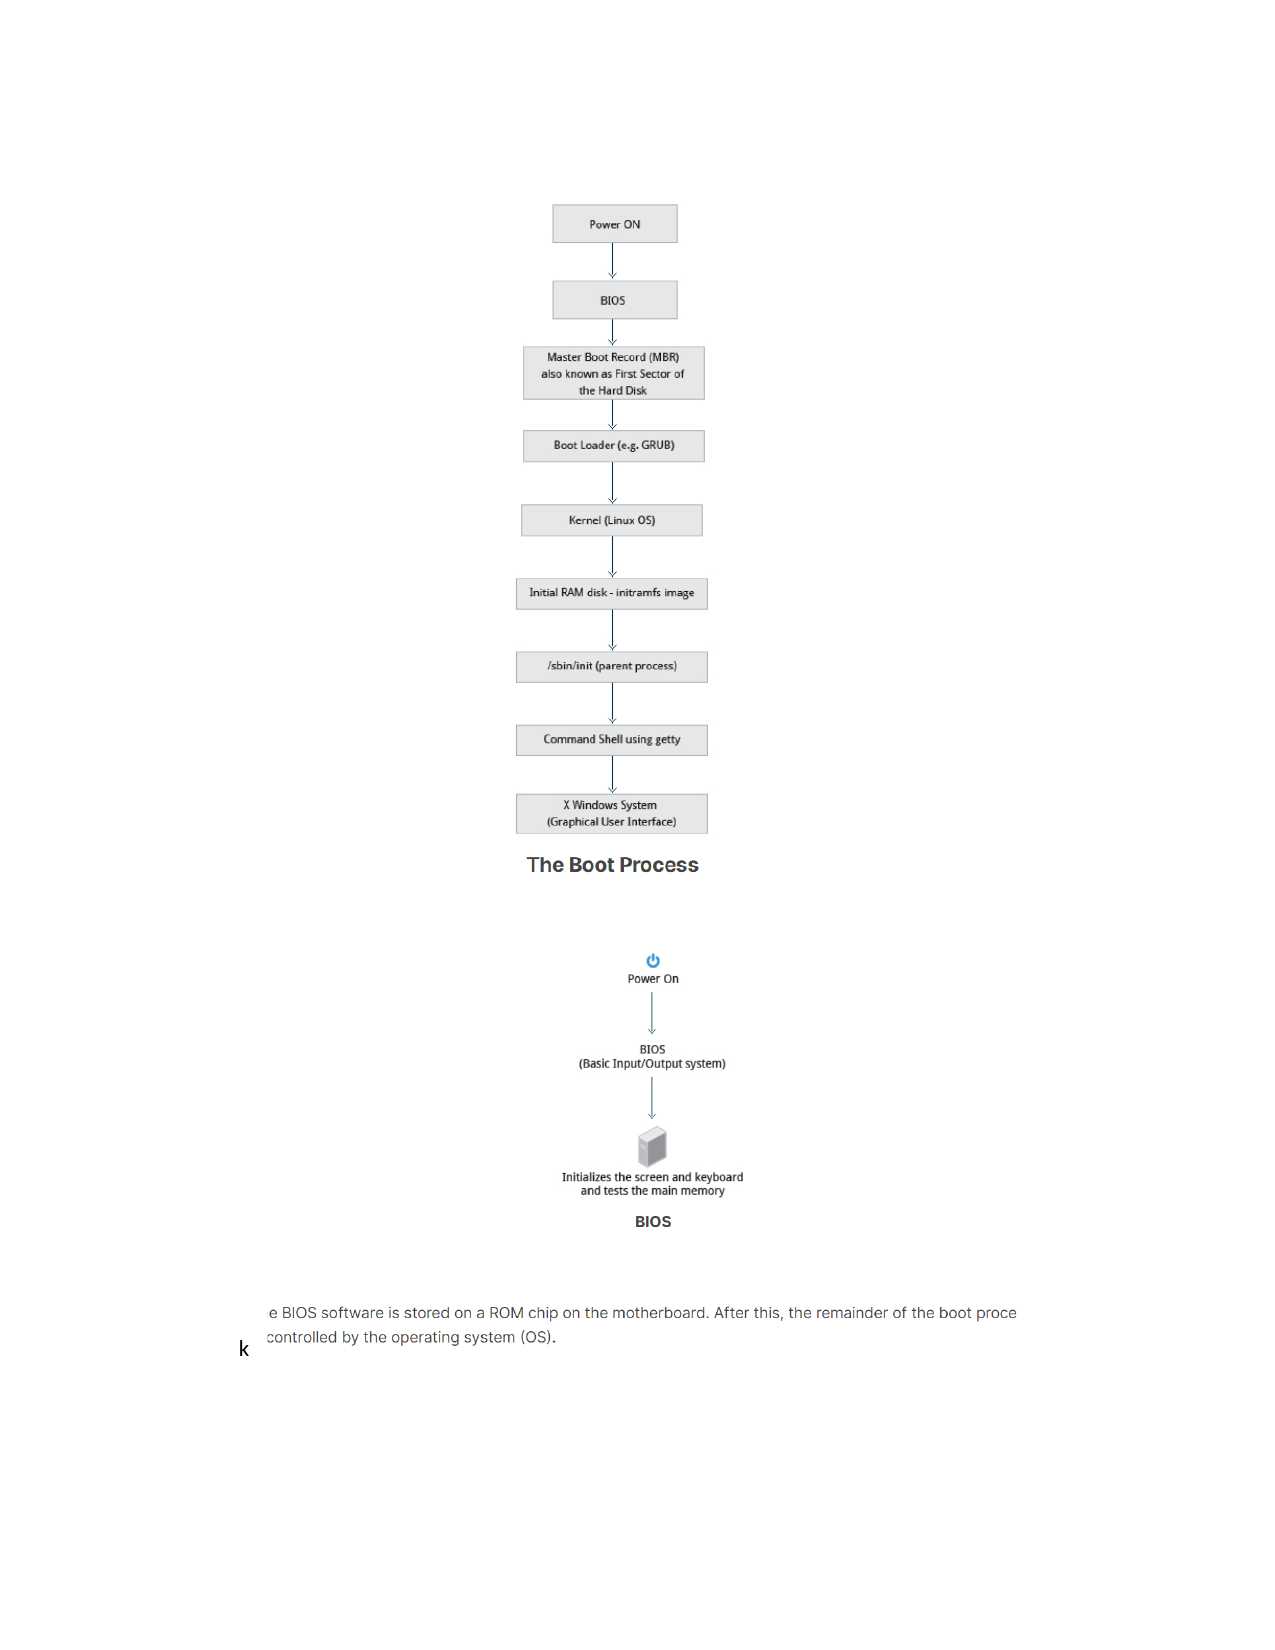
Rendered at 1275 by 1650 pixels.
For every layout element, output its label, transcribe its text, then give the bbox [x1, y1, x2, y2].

text k [150, 919, 1125, 1362]
